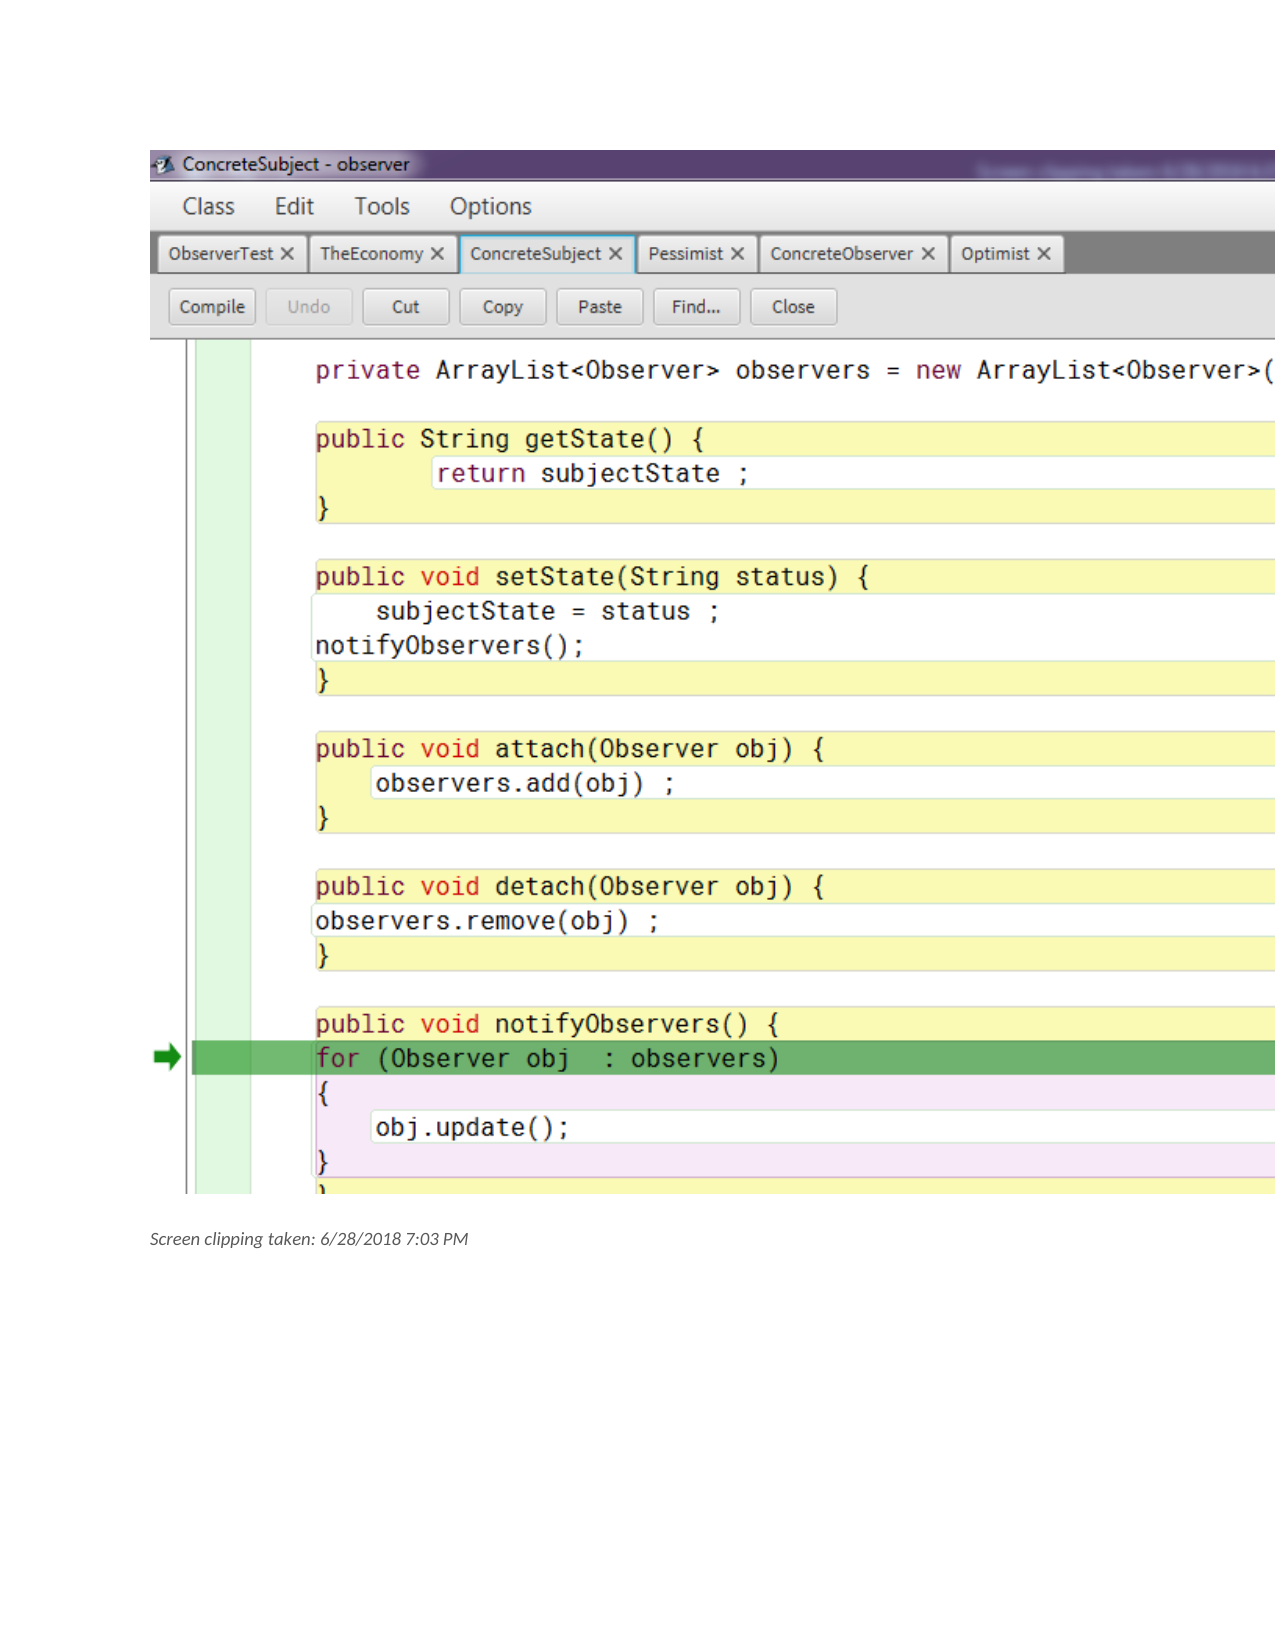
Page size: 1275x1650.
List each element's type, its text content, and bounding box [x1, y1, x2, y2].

picture [150, 150, 1275, 1194]
text Screen clipping taken: 6/28/2018 7:03 PM [150, 1227, 1125, 1250]
